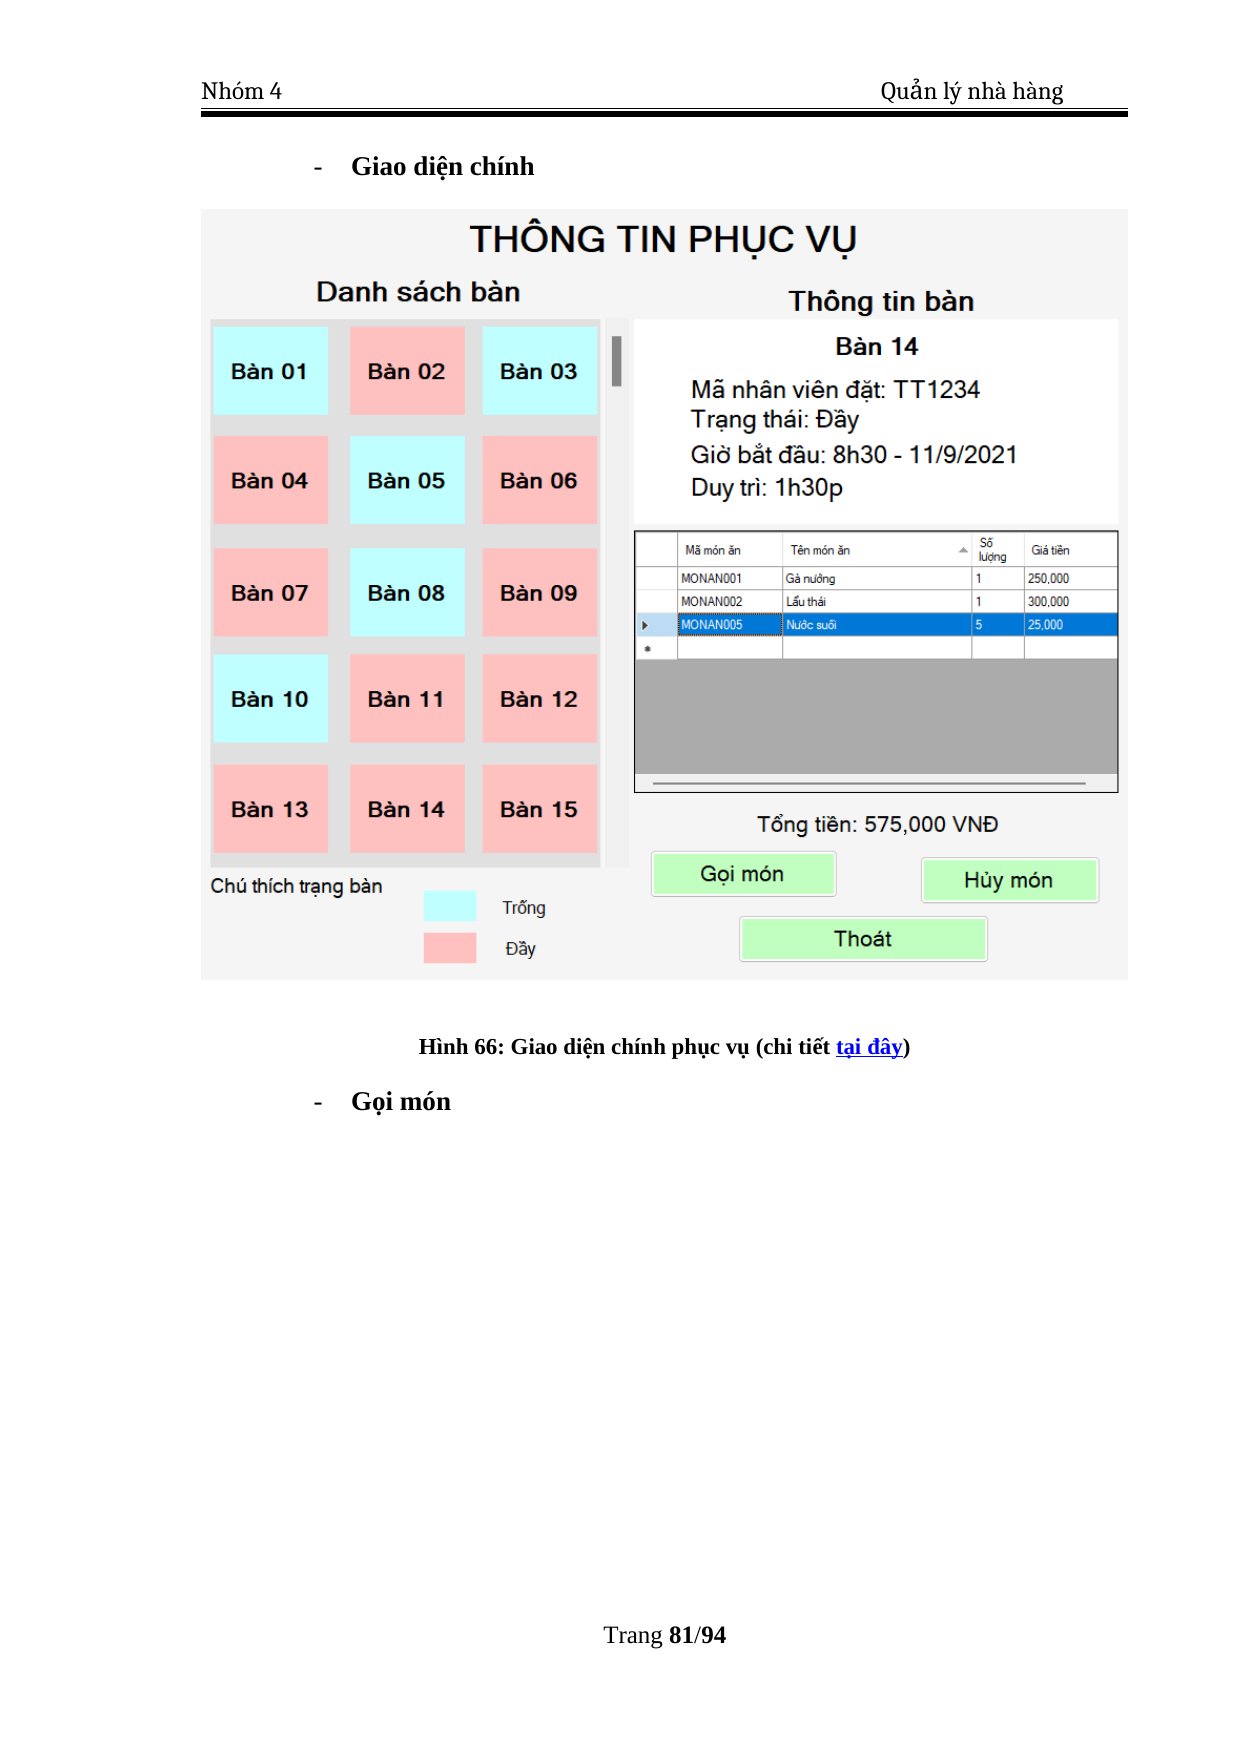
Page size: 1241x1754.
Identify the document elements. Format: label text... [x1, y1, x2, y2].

list Gọi món [313, 1085, 1128, 1116]
list Giao diện chính [313, 150, 1128, 181]
picture [200, 209, 1128, 980]
